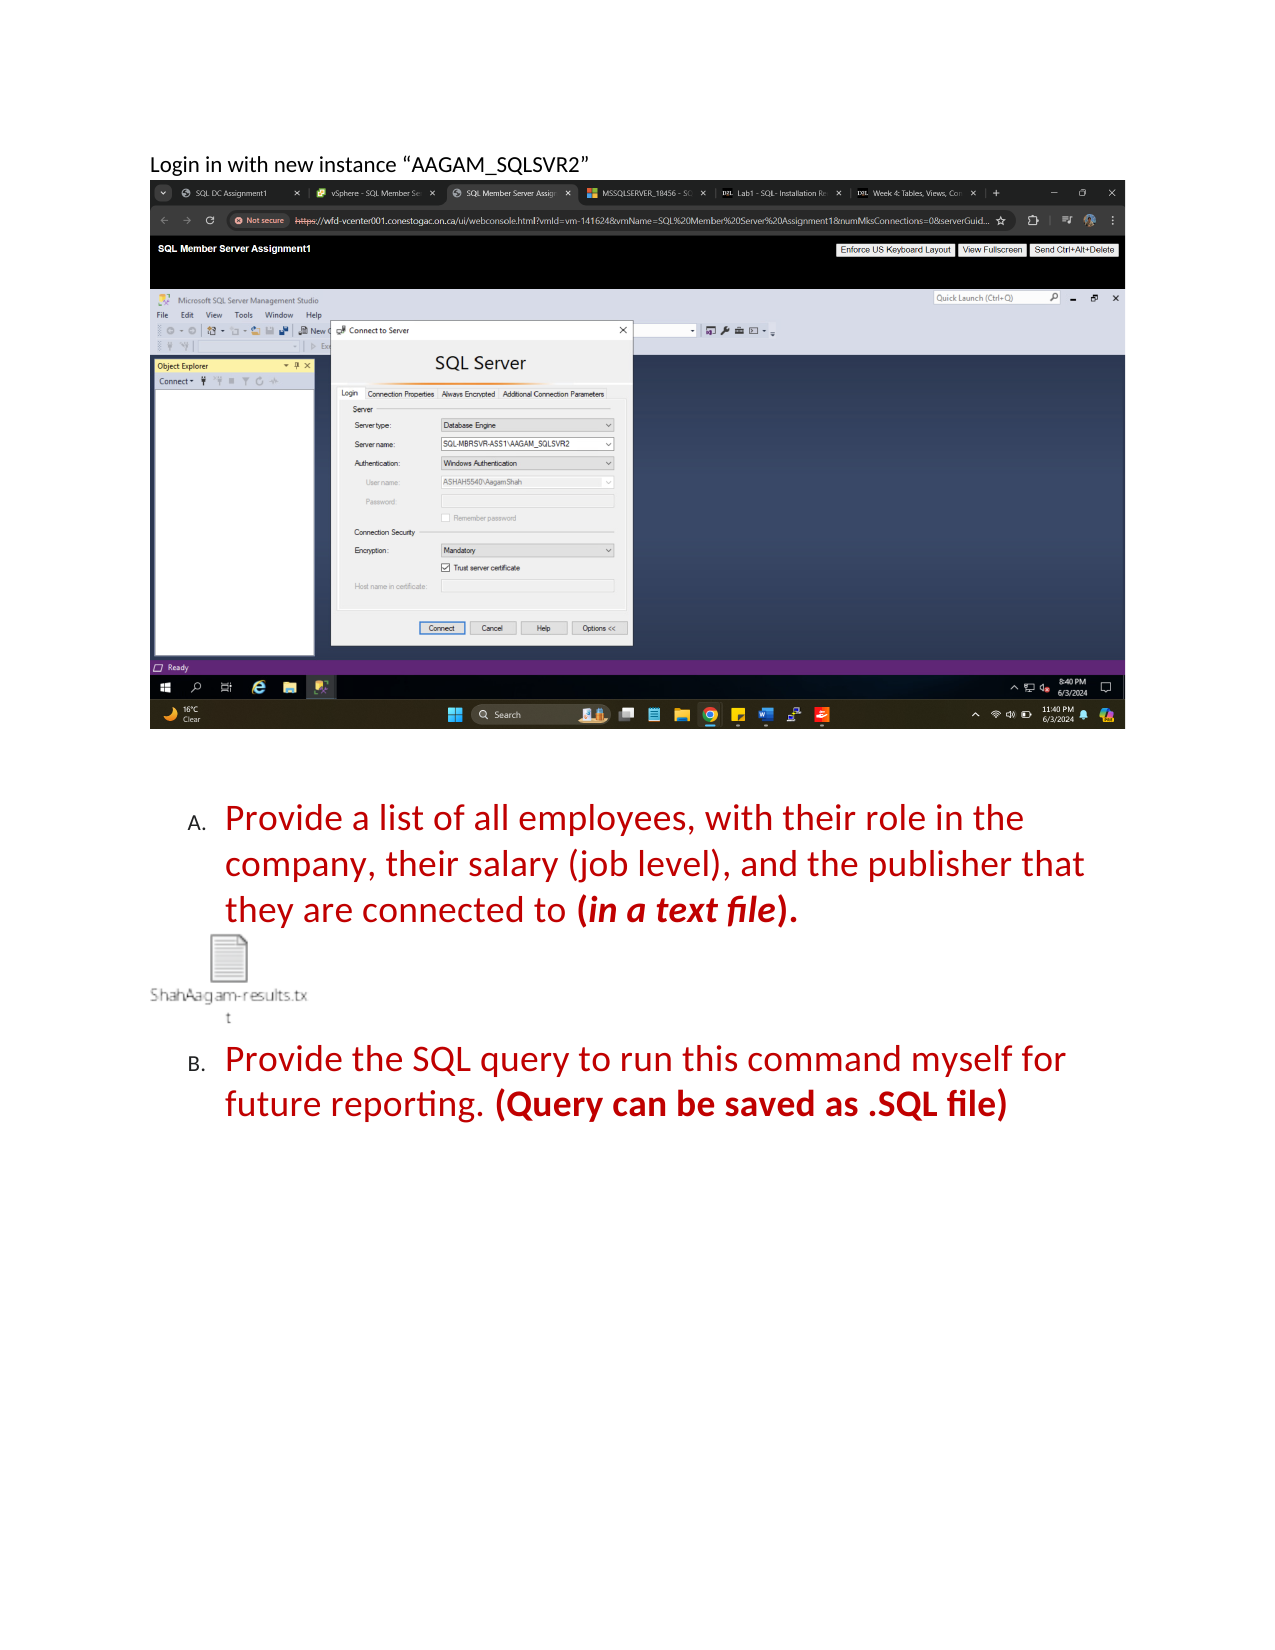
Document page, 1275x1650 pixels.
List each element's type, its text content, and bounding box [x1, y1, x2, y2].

list Provide the SQL query to run this command myself for future reporting. (Query can be saved as .SQL file) [187, 1034, 1125, 1126]
text Login in with new instance “AAGAM_SQLSVR2” [150, 150, 1125, 180]
list Provide a list of all employees, with their role in the company, their salary (job level), and the publisher that they are connected to (in a text file). [187, 794, 1125, 932]
picture [150, 180, 1125, 729]
